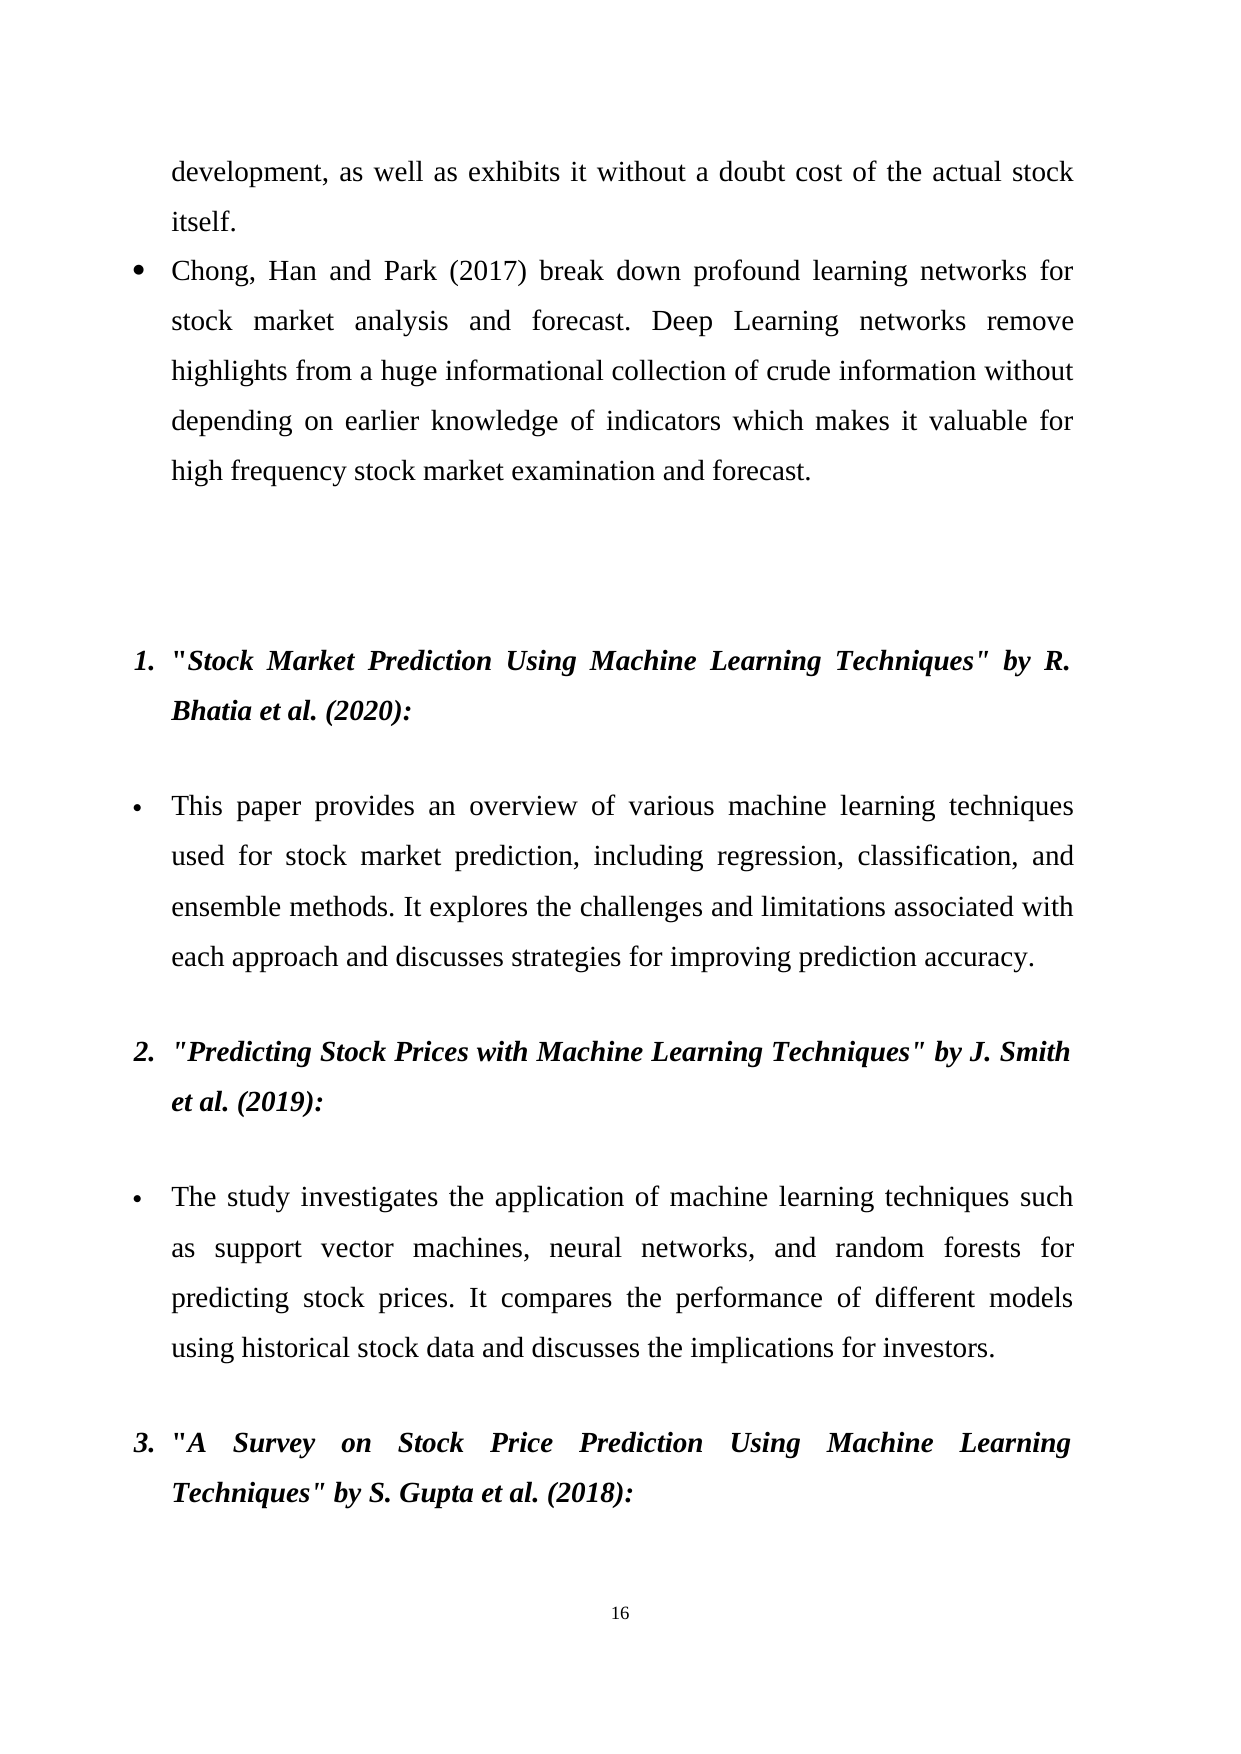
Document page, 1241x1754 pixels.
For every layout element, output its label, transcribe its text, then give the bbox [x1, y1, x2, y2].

list "Predicting Stock Prices with Machine Learning Techniques" by J. Smith et al. (2019): [133, 1034, 1075, 1118]
list "Stock Market Prediction Using Machine Learning Techniques" by R. Bhatia et al. (2020): [133, 643, 1075, 727]
list "A Survey on Stock Price Prediction Using Machine Learning Techniques" by S. Gupta et al. (2018): [133, 1425, 1075, 1509]
list Chong, Han and Park (2017) break down profound learning networks for stock market analysis and forecast. Deep Learning networks remove highlights from a huge informational collection of crude information without depending on earlier knowledge of indicators which makes it valuable for high frequency stock market examination and forecast. [133, 253, 1075, 487]
list The study investigates the application of machine learning techniques such as support vector machines, neural networks, and random forests for predicting stock prices. It compares the performance of different models using historical stock data and discusses the implications for investors. [133, 1179, 1075, 1364]
list This paper provides an overview of various machine learning techniques used for stock market prediction, including regression, classification, and ensemble methods. It explores the challenges and limitations associated with each approach and discusses strategies for improving prediction accuracy. [133, 788, 1075, 973]
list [133, 154, 1075, 237]
